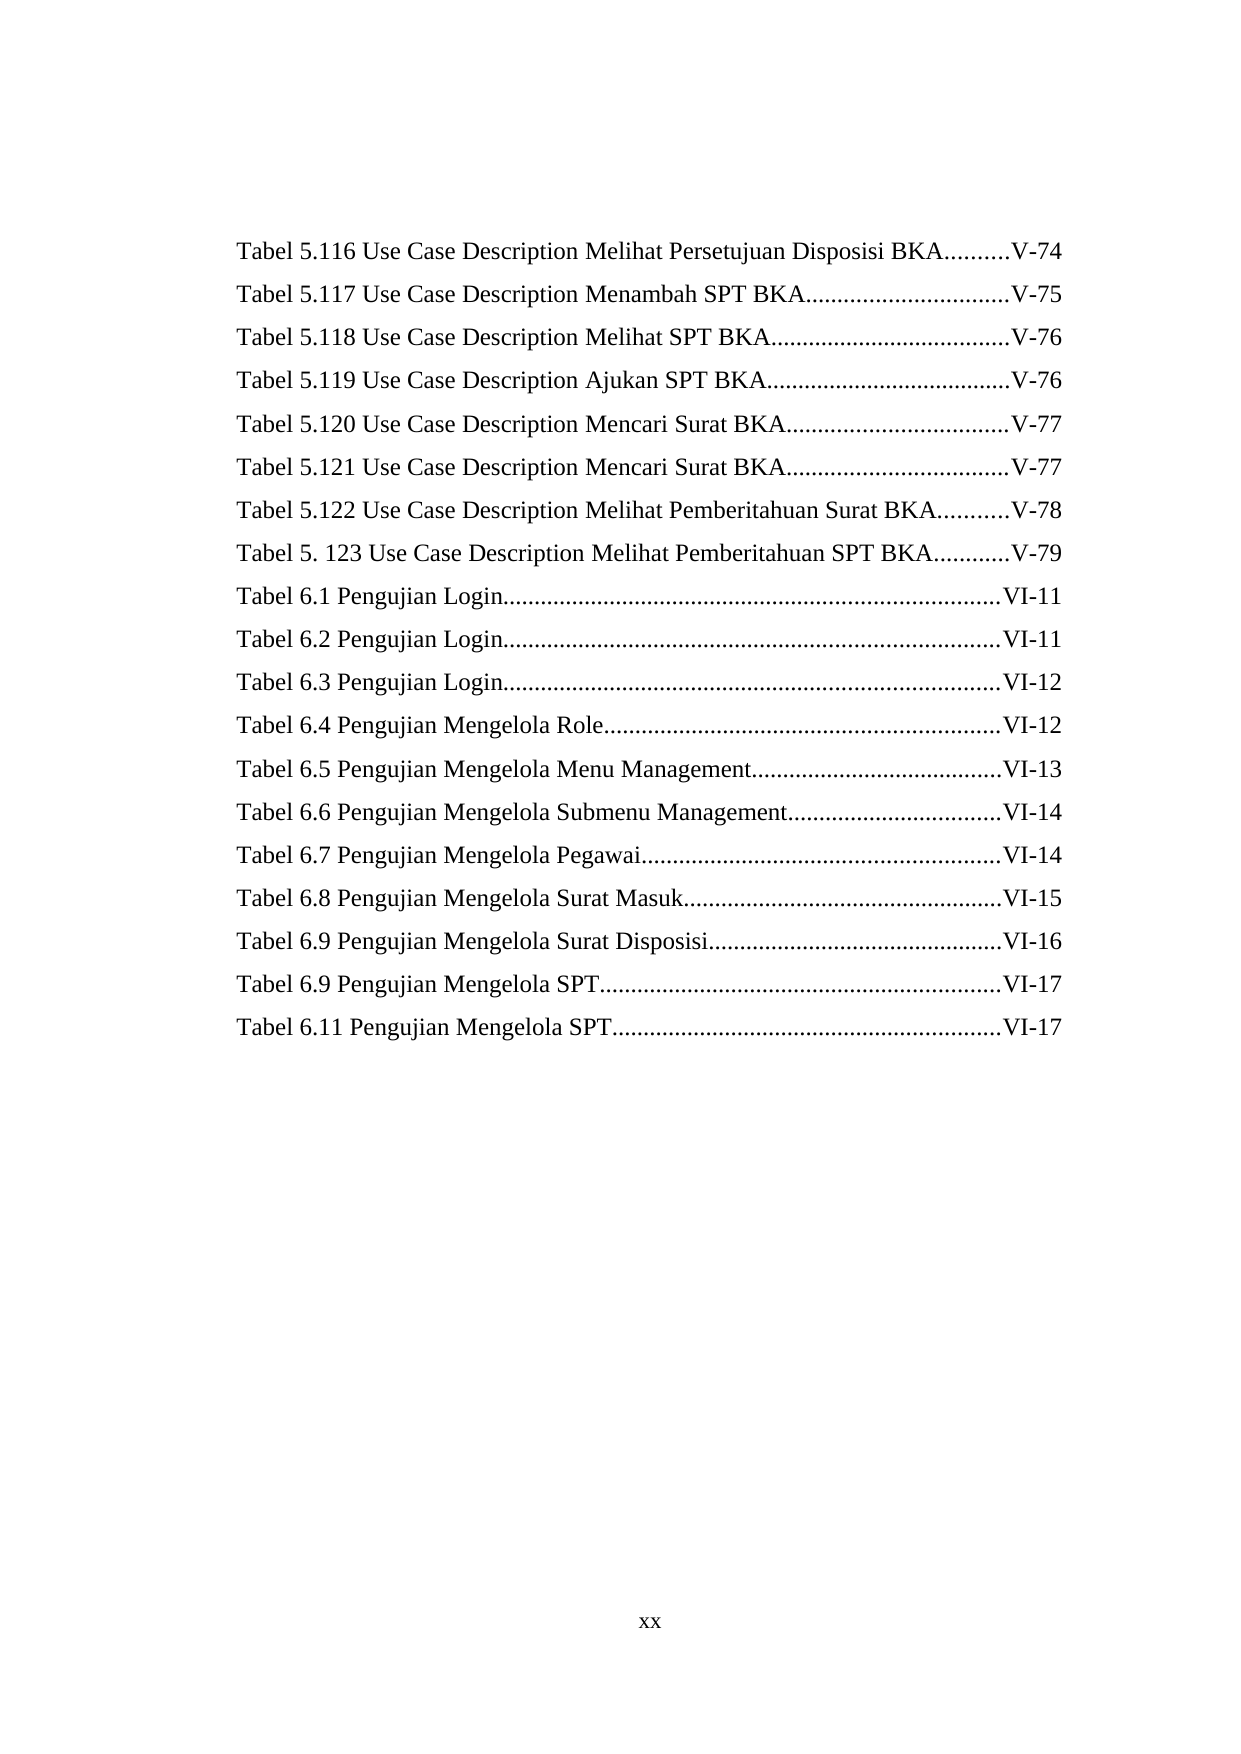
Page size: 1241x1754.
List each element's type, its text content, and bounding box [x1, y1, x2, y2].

text Tabel 6.3 Pengujian Login VI-12 [236, 667, 1063, 696]
text Tabel 6.5 Pengujian Mengelola Menu Management VI-13 [236, 754, 1063, 782]
text Tabel 6.11 Pengujian Mengelola SPT VI-17 [236, 1012, 1063, 1041]
text Tabel 5.117 Use Case Description Menambah SPT BKA V-75 [236, 279, 1063, 308]
text Tabel 6.9 Pengujian Mengelola SPT VI-17 [236, 969, 1063, 998]
text Tabel 5. 123 Use Case Description Melihat Pemberitahuan SPT BKA V-79 [236, 538, 1063, 567]
text Tabel 5.122 Use Case Description Melihat Pemberitahuan Surat BKA V-78 [236, 495, 1063, 524]
text Tabel 5.118 Use Case Description Melihat SPT BKA V-76 [236, 322, 1063, 351]
text Tabel 6.6 Pengujian Mengelola Submenu Management VI-14 [236, 797, 1063, 826]
text Tabel 6.8 Pengujian Mengelola Surat Masuk VI-15 [236, 883, 1063, 912]
text Tabel 6.2 Pengujian Login VI-11 [236, 624, 1063, 653]
text Tabel 6.9 Pengujian Mengelola Surat Disposisi VI-16 [236, 926, 1063, 955]
text Tabel 6.4 Pengujian Mengelola Role VI-12 [236, 711, 1063, 739]
text Tabel 6.7 Pengujian Mengelola Pegawai VI-14 [236, 840, 1063, 869]
text Tabel 6.1 Pengujian Login VI-11 [236, 581, 1063, 610]
text Tabel 5.121 Use Case Description Mencari Surat BKA V-77 [236, 452, 1063, 481]
text Tabel 5.116 Use Case Description Melihat Persetujuan Disposisi BKA V-74 [236, 236, 1063, 265]
text Tabel 5.119 Use Case Description Ajukan SPT BKA V-76 [236, 366, 1063, 394]
text Tabel 5.120 Use Case Description Mencari Surat BKA V-77 [236, 409, 1063, 437]
